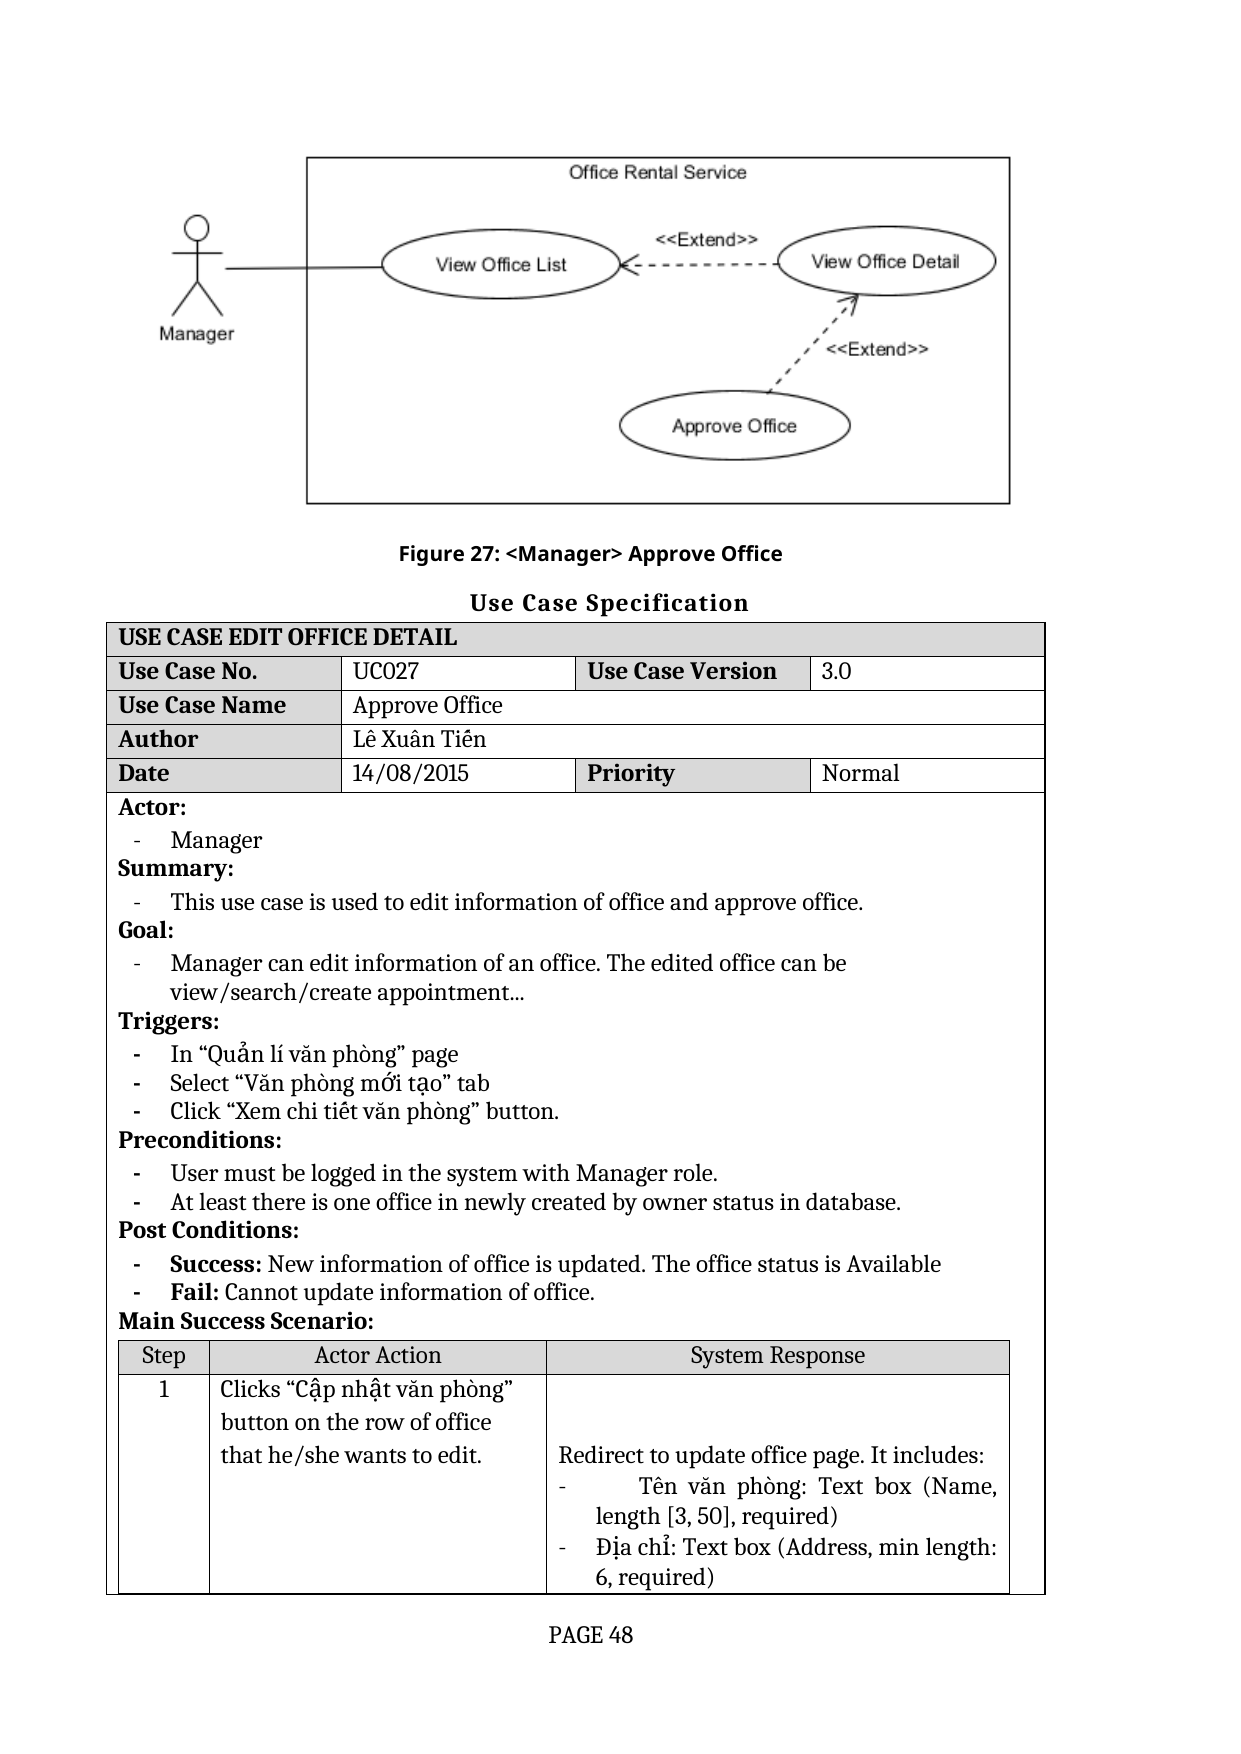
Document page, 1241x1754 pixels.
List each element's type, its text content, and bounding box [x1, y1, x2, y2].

picture [139, 118, 1042, 536]
table_cell 14/08/2015 [342, 759, 575, 792]
table_cell Date [107, 759, 341, 792]
table_cell Approve Office [342, 691, 1044, 724]
table_header USE CASE EDIT OFFICE DETAIL [107, 623, 1044, 656]
table_cell Normal [811, 759, 1044, 792]
subtitle Use Case Specification [156, 589, 1063, 618]
table_cell Lê Xuân Tiến [342, 725, 1044, 758]
table_cell UC027 [342, 657, 575, 690]
table_cell Use Case No. [107, 657, 341, 690]
table_cell Author [107, 725, 341, 758]
table_cell 3.0 [811, 657, 1044, 690]
table_cell Use Case Name [107, 691, 341, 724]
table_cell Priority [576, 759, 810, 792]
table_cell Use Case Version [576, 657, 810, 690]
